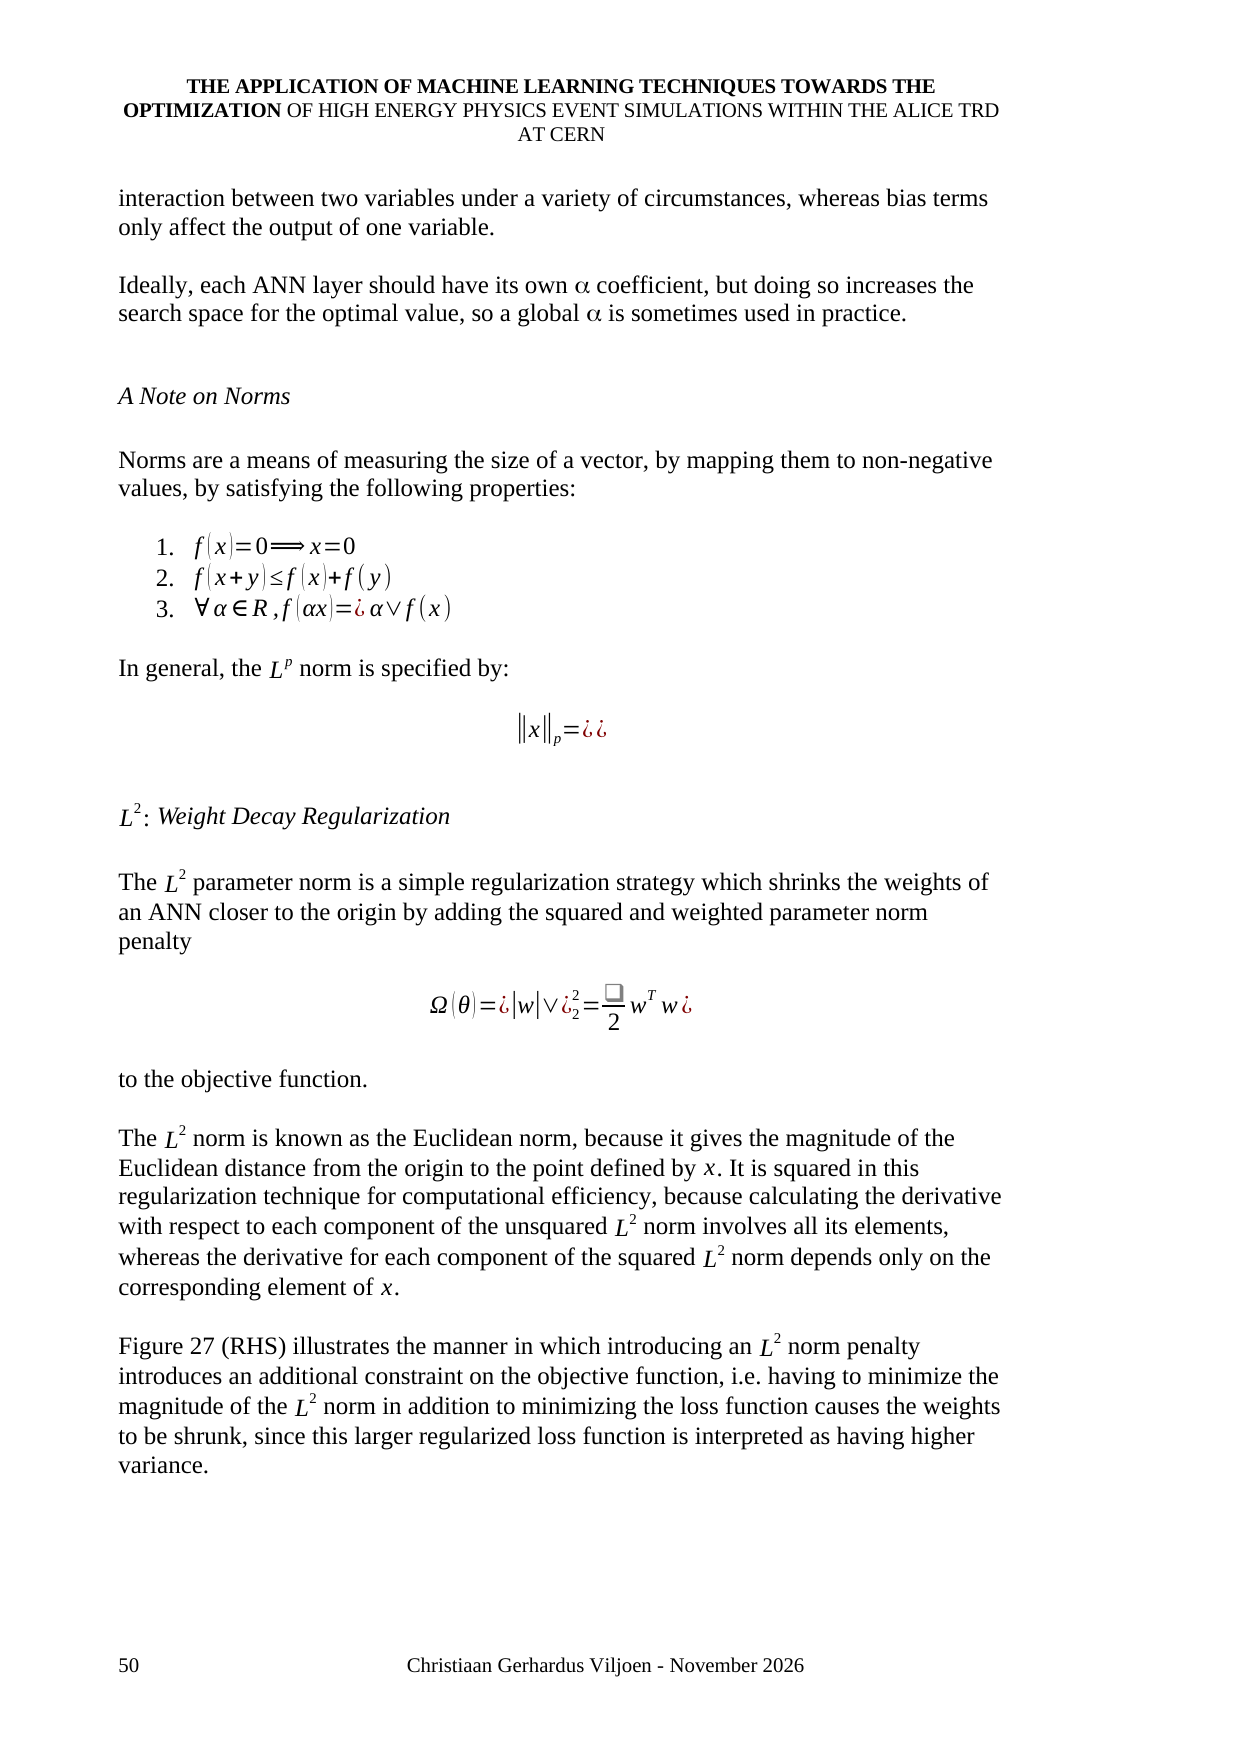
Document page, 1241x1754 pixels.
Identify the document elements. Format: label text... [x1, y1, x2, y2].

text The parameter norm is a simple regularization strategy which shrinks the weights of an ANN closer to the origin by adding the squared and weighted parameter norm penalty [118, 866, 1004, 954]
subtitle Weight Decay Regularization [118, 800, 1004, 831]
subtitle A Note on Norms [118, 381, 1004, 410]
text Ideally, each ANN layer should have its own coefficient, but doing so increases the search space for the optimal value, so a global is sometimes used in practice. [118, 270, 1004, 327]
text to the objective function. [118, 1064, 1004, 1093]
text In general, the norm is specified by: [118, 652, 1004, 683]
text Norms are a means of measuring the size of a vector, by mapping them to non-negative values, by satisfying the following properties: [118, 445, 1004, 502]
text Figure 27 (RHS) illustrates the manner in which introducing an norm penalty introduces an additional constraint on the objective function, i.e. having to minimize the magnitude of the norm in addition to minimizing the loss function causes the weights to be shrunk, since this larger regularized loss function is interpreted as having higher variance. [118, 1330, 1004, 1478]
text The norm is known as the Euclidean norm, because it gives the magnitude of the Euclidean distance from the origin to the point defined by . It is squared in this regularization technique for computational efficiency, because calculating the derivative with respect to each component of the unsquared norm involves all its elements, whereas the derivative for each component of the squared norm depends only on the corresponding element of . [118, 1122, 1004, 1301]
